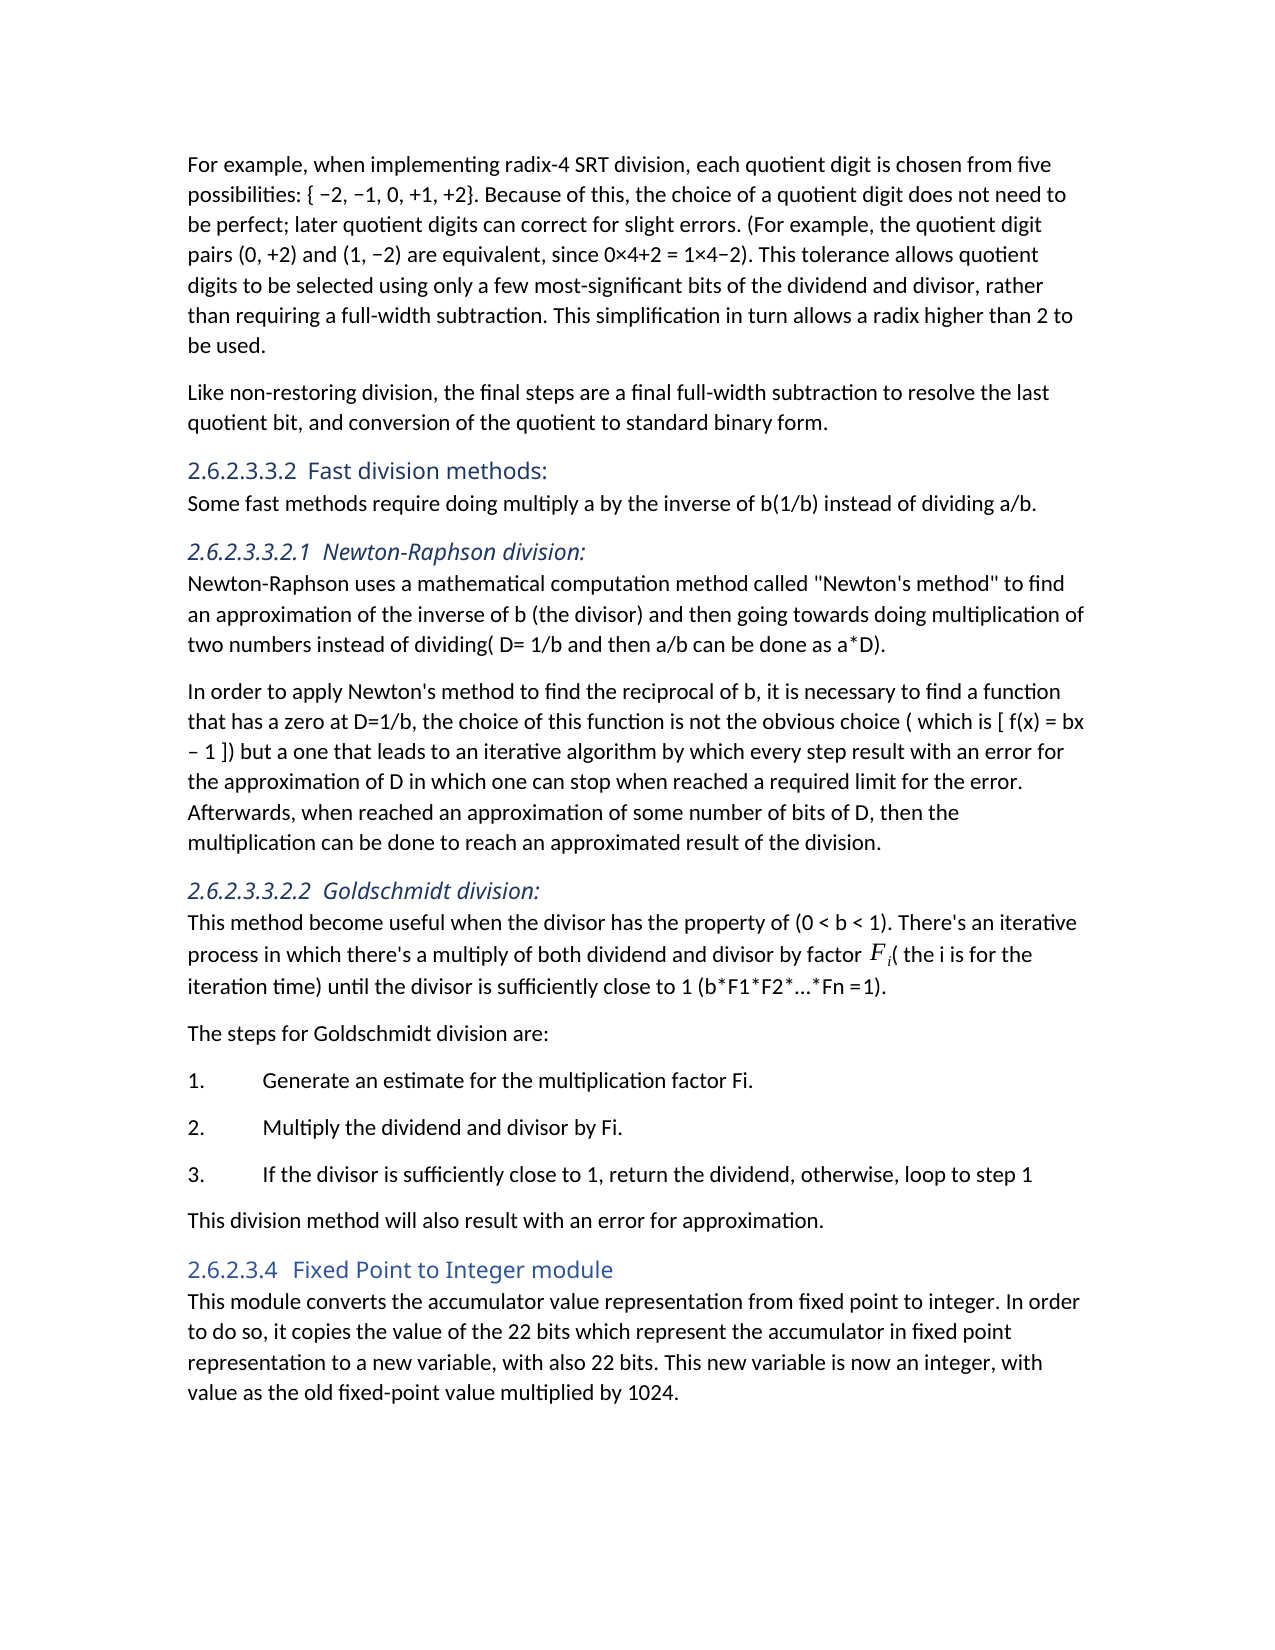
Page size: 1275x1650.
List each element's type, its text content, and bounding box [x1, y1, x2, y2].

subtitle Newton-Raphson division: [187, 536, 1087, 567]
text 1. Generate an estimate for the multiplication factor Fi. [187, 1066, 1087, 1094]
text Some fast methods require doing multiply a by the inverse of b(1/b) instead of dividing a/b. [187, 489, 1087, 517]
text 3. If the divisor is sufficiently close to 1, return the dividend, otherwise, loop to step 1 [187, 1160, 1087, 1188]
text Newton-Raphson uses a mathematical computation method called "Newton's method" to find an approximation of the inverse of b (the divisor) and then going towards doing multiplication of two numbers instead of dividing( D= 1/b and then a/b can be done as a*D). [187, 569, 1087, 658]
text For example, when implementing radix-4 SRT division, each quotient digit is chosen from five possibilities: { −2, −1, 0, +1, +2}. Because of this, the choice of a quotient digit does not need to be perfect; later quotient digits can correct for slight errors. (For example, the quotient digit pairs (0, +2) and (1, −2) are equivalent, since 0×4+2 = 1×4−2). This tolerance allows quotient digits to be selected using only a few most-significant bits of the dividend and divisor, rather than requiring a full-width subtraction. This simplification in turn allows a radix higher than 2 to be used. [187, 150, 1087, 359]
text This division method will also result with an error for approximation. [187, 1207, 1087, 1235]
text This module converts the accumulator value representation from fixed point to integer. In order to do so, it copies the value of the 22 bits which represent the accumulator in fixed point representation to a new variable, with also 22 bits. This new variable is now an integer, with value as the old fixed-point value multiplied by 1024. [187, 1287, 1087, 1406]
text This method become useful when the divisor has the property of (0 < b < 1). There's an iterative process in which there's a multiply of both dividend and divisor by factor ( the i is for the iteration time) until the divisor is sufficiently close to 1 (b*F1*F2*…*Fn =1). [187, 908, 1087, 1000]
text Like non-restoring division, the final steps are a final full-width subtraction to resolve the last quotient bit, and conversion of the quotient to standard binary form. [187, 378, 1087, 436]
text 2. Multiply the dividend and divisor by Fi. [187, 1113, 1087, 1141]
subtitle Fast division methods: [187, 455, 1087, 486]
text In order to apply Newton's method to find the reciprocal of b, it is necessary to find a function that has a zero at D=1/b, the choice of this function is not the obvious choice ( which is [ f(x) = bx – 1 ]) but a one that leads to an iterative algorithm by which every step result with an error for the approximation of D in which one can stop when reached a required limit for the error. Afterwards, when reached an approximation of some number of bits of D, then the multiplication can be done to reach an approximated result of the division. [187, 677, 1087, 856]
subtitle Fixed Point to Integer module [187, 1253, 1087, 1285]
text The steps for Goldschmidt division are: [187, 1019, 1087, 1047]
subtitle Goldschmidt division: [187, 875, 1087, 906]
